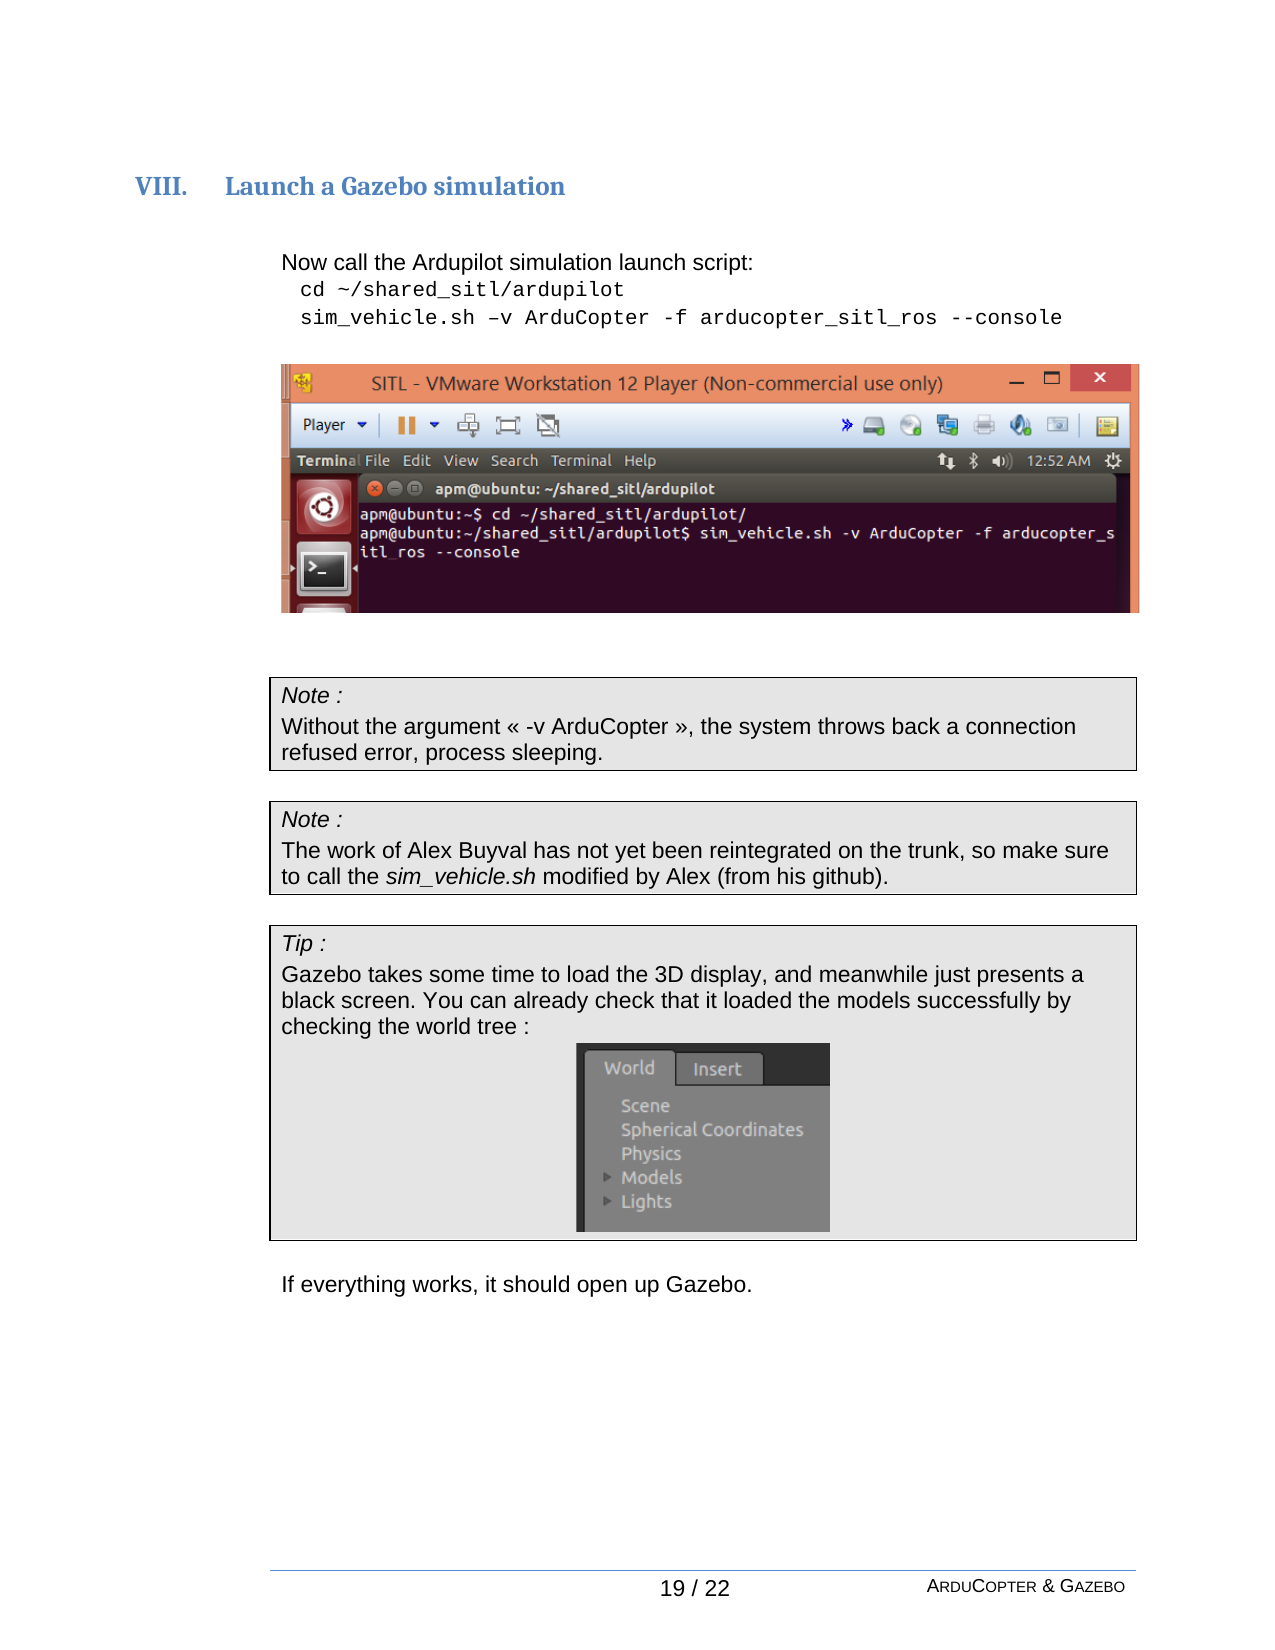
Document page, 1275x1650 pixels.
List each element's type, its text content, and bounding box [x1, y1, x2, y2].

text sim_vehicle.sh –v ArduCopter -f arducopter_sitl_ros --console [281, 307, 1125, 330]
table_header Note : Without the argument « -v ArduCopter », the system throws back a connection refused error, process sleeping. [271, 678, 1136, 770]
table_header Tip : Gazebo takes some time to load the 3D display, and meanwhile just presents a black screen. You can already check that it loaded the models successfully by checking the world tree : [271, 926, 1136, 1239]
table_header Note : The work of Alex Buyval has not yet been reintegrated on the trunk, so make sure to call the sim_vehicle.sh modified by Alex (from his github). [271, 802, 1136, 893]
picture [576, 1043, 830, 1232]
text cd ~/shared_sitl/ardupilot [281, 279, 1125, 303]
picture [281, 364, 1140, 613]
text If everything works, it should open up Gazebo. [281, 1271, 1125, 1297]
text Now call the Ardupilot simulation launch script: [281, 249, 1125, 276]
subtitle Launch a Gazebo simulation [187, 171, 1125, 202]
